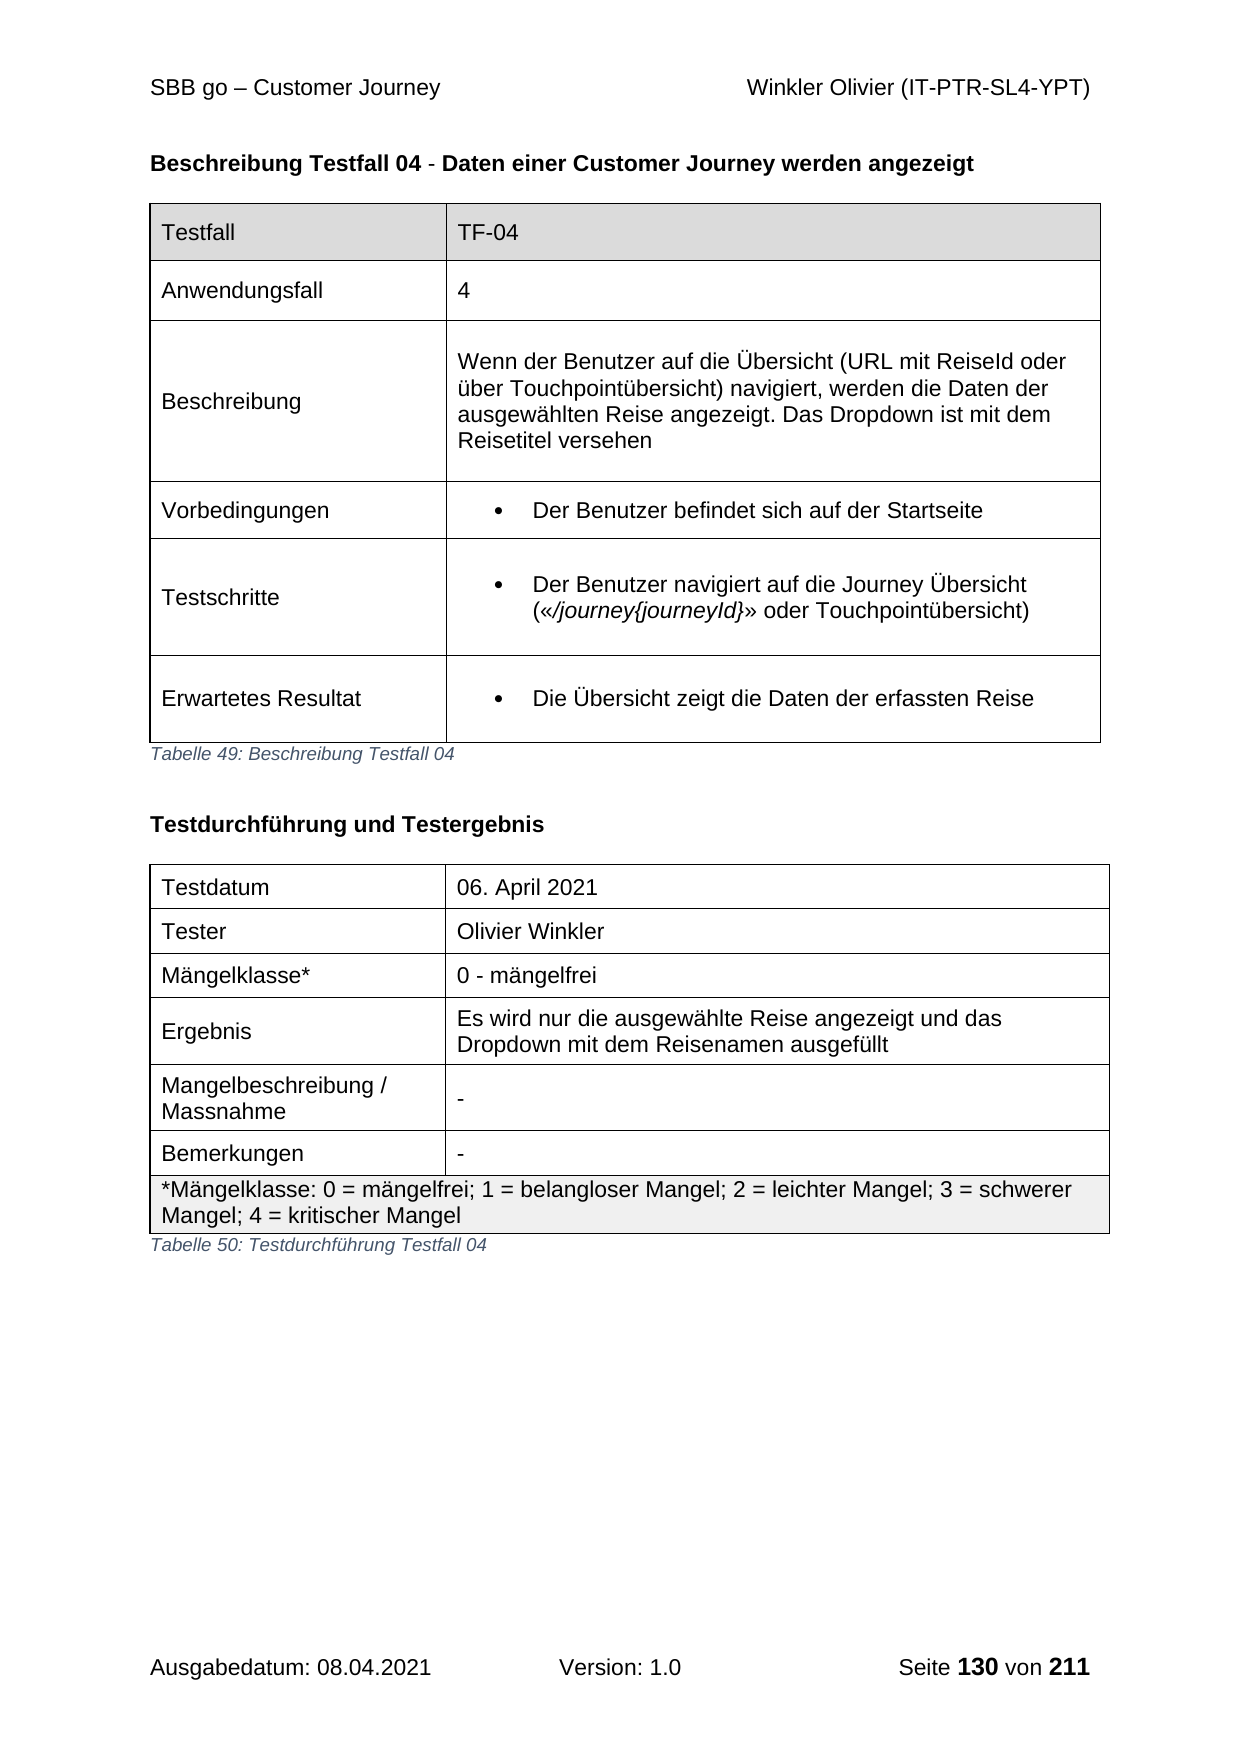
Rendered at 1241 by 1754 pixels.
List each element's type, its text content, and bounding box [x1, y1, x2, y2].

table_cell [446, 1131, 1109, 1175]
text Tabelle 50: Testdurchführung Testfall 04 [150, 1234, 1090, 1256]
text Tabelle 49: Beschreibung Testfall 04 [150, 743, 1090, 764]
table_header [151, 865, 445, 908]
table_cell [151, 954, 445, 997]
text Beschreibung Testfall 04 - Daten einer Customer Journey werden angezeigt [150, 150, 1090, 176]
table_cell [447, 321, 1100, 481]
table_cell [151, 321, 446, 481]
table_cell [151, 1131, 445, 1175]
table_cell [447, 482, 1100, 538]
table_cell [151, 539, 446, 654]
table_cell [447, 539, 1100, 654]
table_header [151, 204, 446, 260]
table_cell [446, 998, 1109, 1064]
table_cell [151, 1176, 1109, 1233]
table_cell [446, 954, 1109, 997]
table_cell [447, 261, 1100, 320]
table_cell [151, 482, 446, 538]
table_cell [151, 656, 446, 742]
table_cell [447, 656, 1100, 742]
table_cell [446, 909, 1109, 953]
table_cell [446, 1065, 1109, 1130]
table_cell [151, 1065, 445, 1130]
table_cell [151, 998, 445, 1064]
text Testdurchführung und Testergebnis [150, 811, 1090, 838]
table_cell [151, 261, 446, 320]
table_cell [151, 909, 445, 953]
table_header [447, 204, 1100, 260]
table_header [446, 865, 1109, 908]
